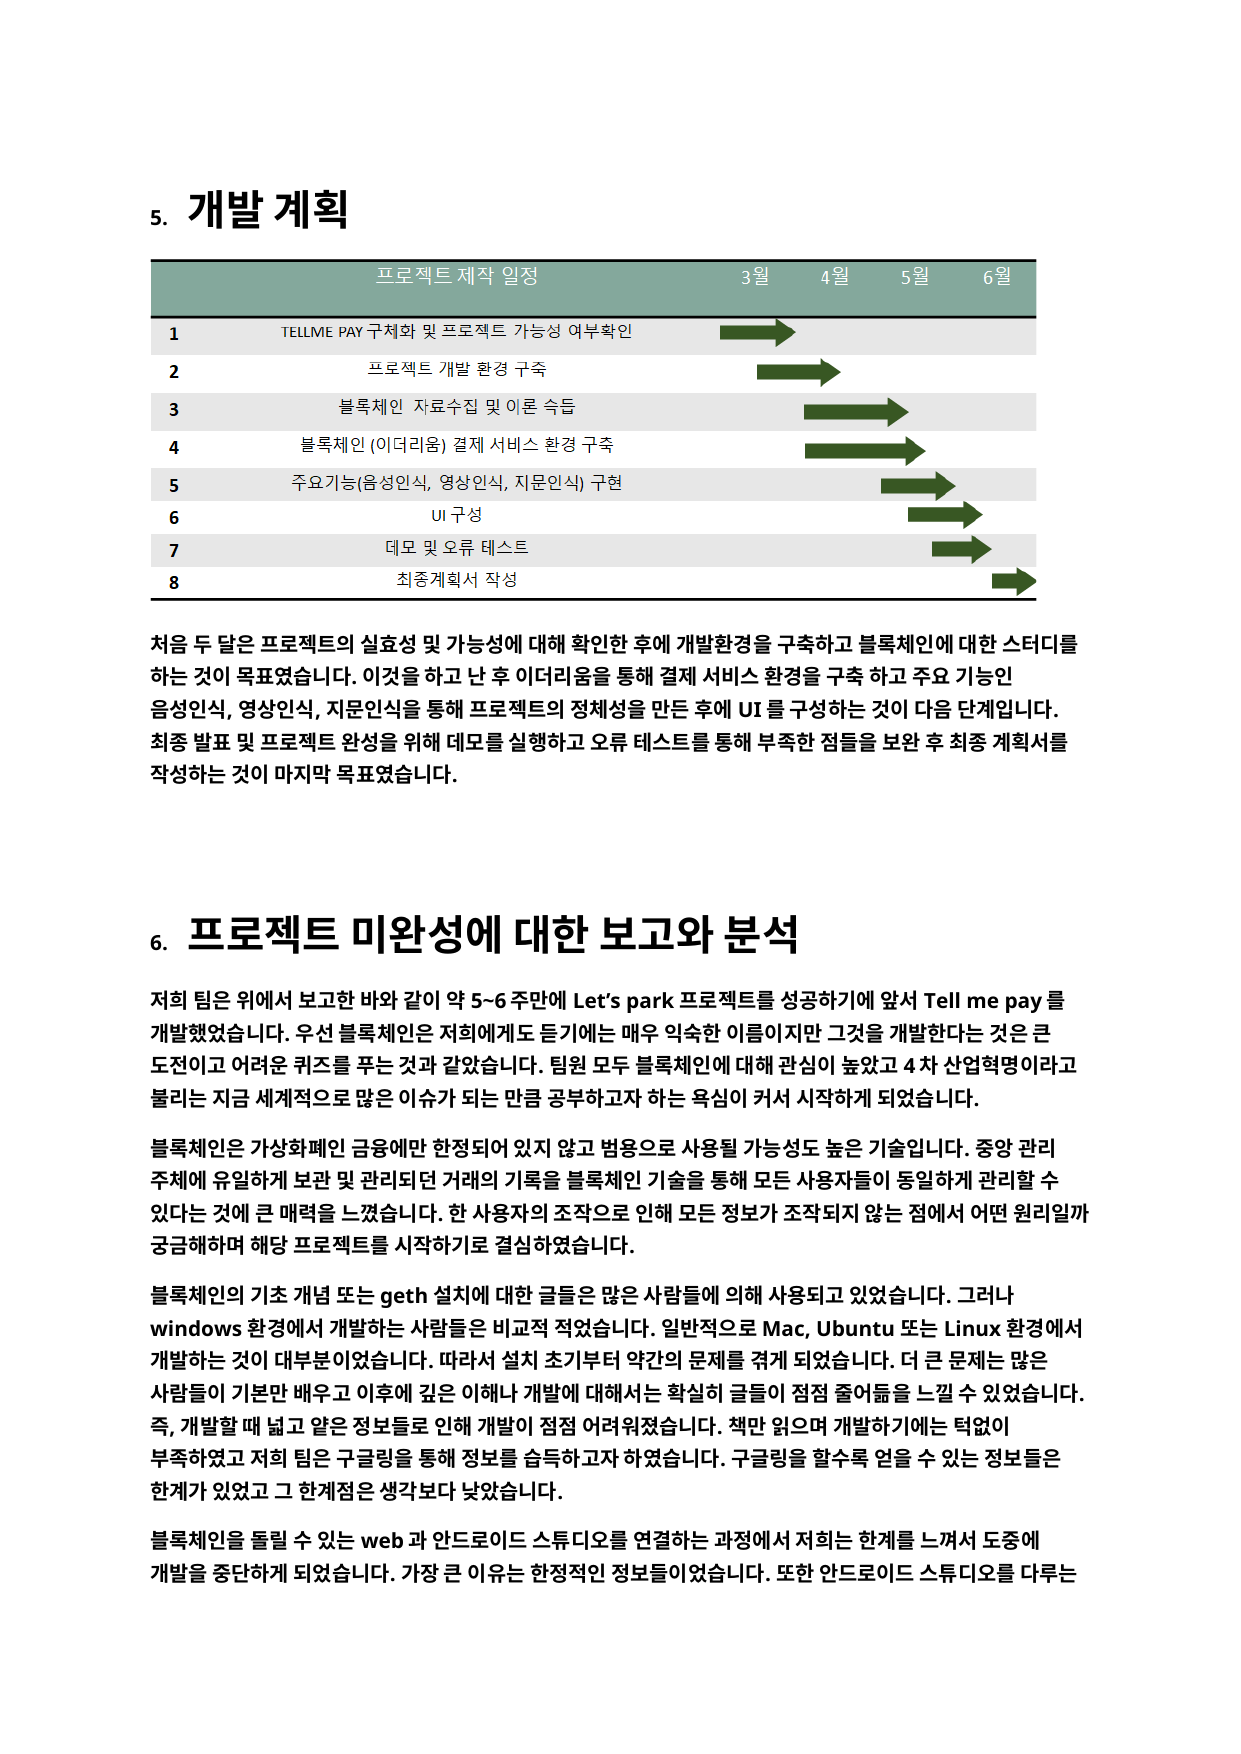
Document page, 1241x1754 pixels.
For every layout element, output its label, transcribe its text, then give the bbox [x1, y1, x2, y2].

list 블록체인의 기초 개념 또는 geth 설치에 대한 글들은 많은 사람들에 의해 사용되고 있었습니다. 그러나 windows 환경에서 개발하는 사람들은 비교적 적었습니다. 일반적으로 Mac, Ubuntu 또는 Linux 환경에서 개발하는 것이 대부분이었습니다. 따라서 설치 초기부터 약간의 문제를 겪게 되었습니다. 더 큰 문제는 많은 사람들이 기본만 배우고 이후에 깊은 이해나 개발에 대해서는 확실히 글들이 점점 줄어듦을 느낄 수 있었습니다. 즉, 개발할 때 넓고 얕은 정보들로 인해 개발이 점점 어려워졌습니다. 책만 읽으며 개발하기에는 턱없이 부족하였고 저희 팀은 구글링을 통해 정보를 습득하고자 하였습니다. 구글링을 할수록 얻을 수 있는 정보들은 한계가 있었고 그 한계점은 생각보다 낮았습니다. [150, 1279, 1090, 1506]
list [150, 1525, 1090, 1588]
list 저희 팀은 위에서 보고한 바와 같이 약 5~6주만에 Let’s park 프로젝트를 성공하기에 앞서 Tell me pay를 개발했었습니다. 우선 블록체인은 저희에게도 듣기에는 매우 익숙한 이름이지만 그것을 개발한다는 것은 큰 도전이고 어려운 퀴즈를 푸는 것과 같았습니다. 팀원 모두 블록체인에 대해 관심이 높았고 4차 산업혁명이라고 불리는 지금 세계적으로 많은 이슈가 되는 만큼 공부하고자 하는 욕심이 커서 시작하게 되었습니다. [150, 984, 1090, 1113]
list 프로젝트 미완성에 대한 보고와 분석 [150, 902, 1090, 963]
list 개발 계획 [150, 177, 1090, 237]
list 블록체인은 가상화폐인 금융에만 한정되어 있지 않고 범용으로 사용될 가능성도 높은 기술입니다. 중앙 관리 주체에 유일하게 보관 및 관리되던 거래의 기록을 블록체인 기술을 통해 모든 사용자들이 동일하게 관리할 수 있다는 것에 큰 매력을 느꼈습니다. 한 사용자의 조작으로 인해 모든 정보가 조작되지 않는 점에서 어떤 원리일까 궁금해하며 해당 프로젝트를 시작하기로 결심하였습니다. [150, 1132, 1090, 1260]
list 처음 두 달은 프로젝트의 실효성 및 가능성에 대해 확인한 후에 개발환경을 구축하고 블록체인에 대한 스터디를 하는 것이 목표였습니다. 이것을 하고 난 후 이더리움을 통해 결제 서비스 환경을 구축 하고 주요 기능인 음성인식, 영상인식, 지문인식을 통해 프로젝트의 정체성을 만든 후에 UI를 구성하는 것이 다음 단계입니다. 최종 발표 및 프로젝트 완성을 위해 데모를 실행하고 오류 테스트를 통해 부족한 점들을 보완 후 최종 계획서를 작성하는 것이 마지막 목표였습니다. [150, 628, 1090, 789]
picture [150, 258, 1037, 606]
